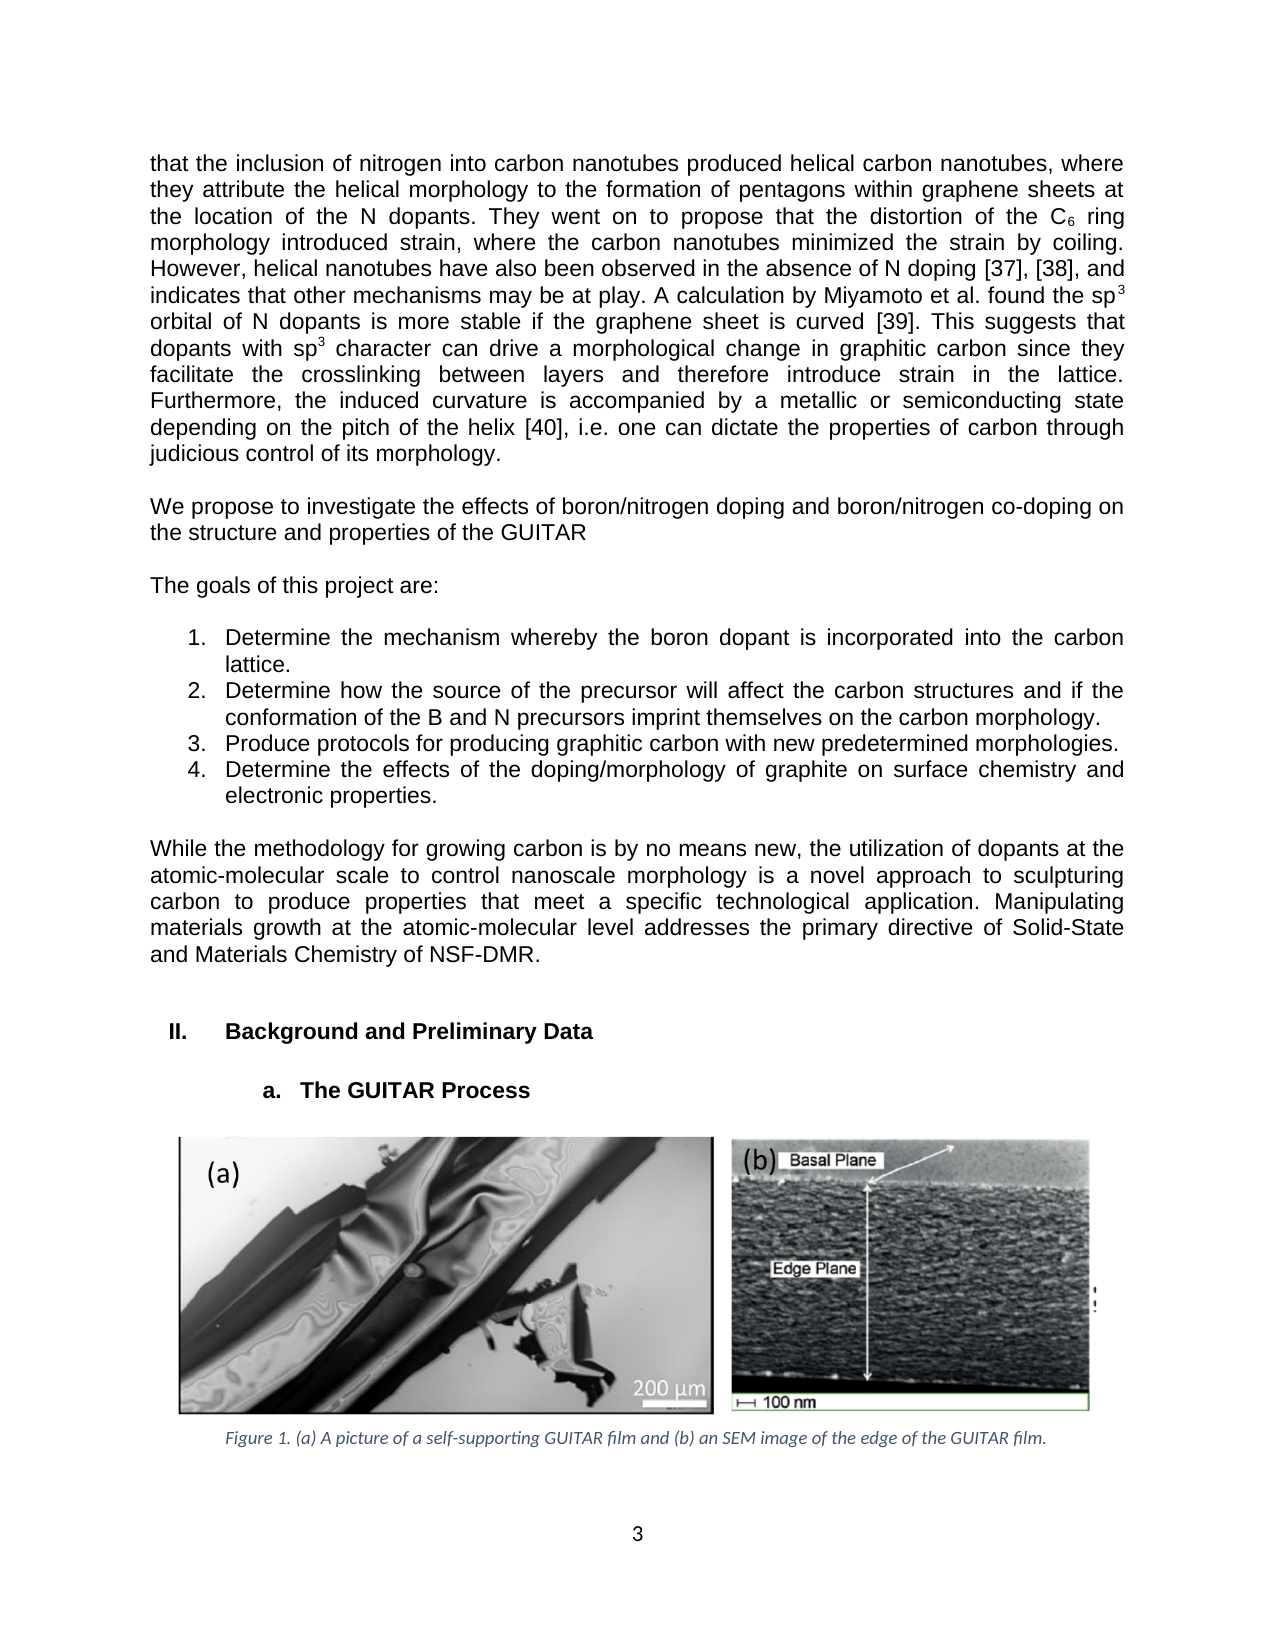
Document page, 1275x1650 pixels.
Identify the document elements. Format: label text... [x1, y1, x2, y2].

picture [178, 1131, 1097, 1427]
text Figure 1. (a) A picture of a self-supporting GUITAR film and (b) an SEM image of the edge of the GUITAR film. [150, 1427, 1125, 1449]
list Determine the effects of the doping/morphology of graphite on surface chemistry and electronic properties. [187, 756, 1125, 809]
text While the methodology for growing carbon is by no means new, the utilization of dopants at the atomic-molecular scale to control nanoscale morphology is a novel approach to sculpturing carbon to produce properties that meet a specific technological application. Manipulating materials growth at the atomic-molecular level addresses the primary directive of Solid-State and Materials Chemistry of NSF-DMR. [150, 835, 1125, 967]
list Determine how the source of the precursor will affect the carbon structures and if the conformation of the B and N precursors imprint themselves on the carbon morphology. [187, 677, 1125, 730]
subtitle The GUITAR Process [262, 1077, 1125, 1103]
text The goals of this project are: [150, 572, 1125, 598]
list Determine the mechanism whereby the boron dopant is incorporated into the carbon lattice. [187, 624, 1125, 677]
subtitle Background and Preliminary Data [187, 1018, 1125, 1045]
text We propose to investigate the effects of boron/nitrogen doping and boron/nitrogen co-doping on the structure and properties of the GUITAR [150, 493, 1125, 545]
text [150, 150, 1125, 466]
list Produce protocols for producing graphitic carbon with new predetermined morphologies. [187, 730, 1125, 756]
